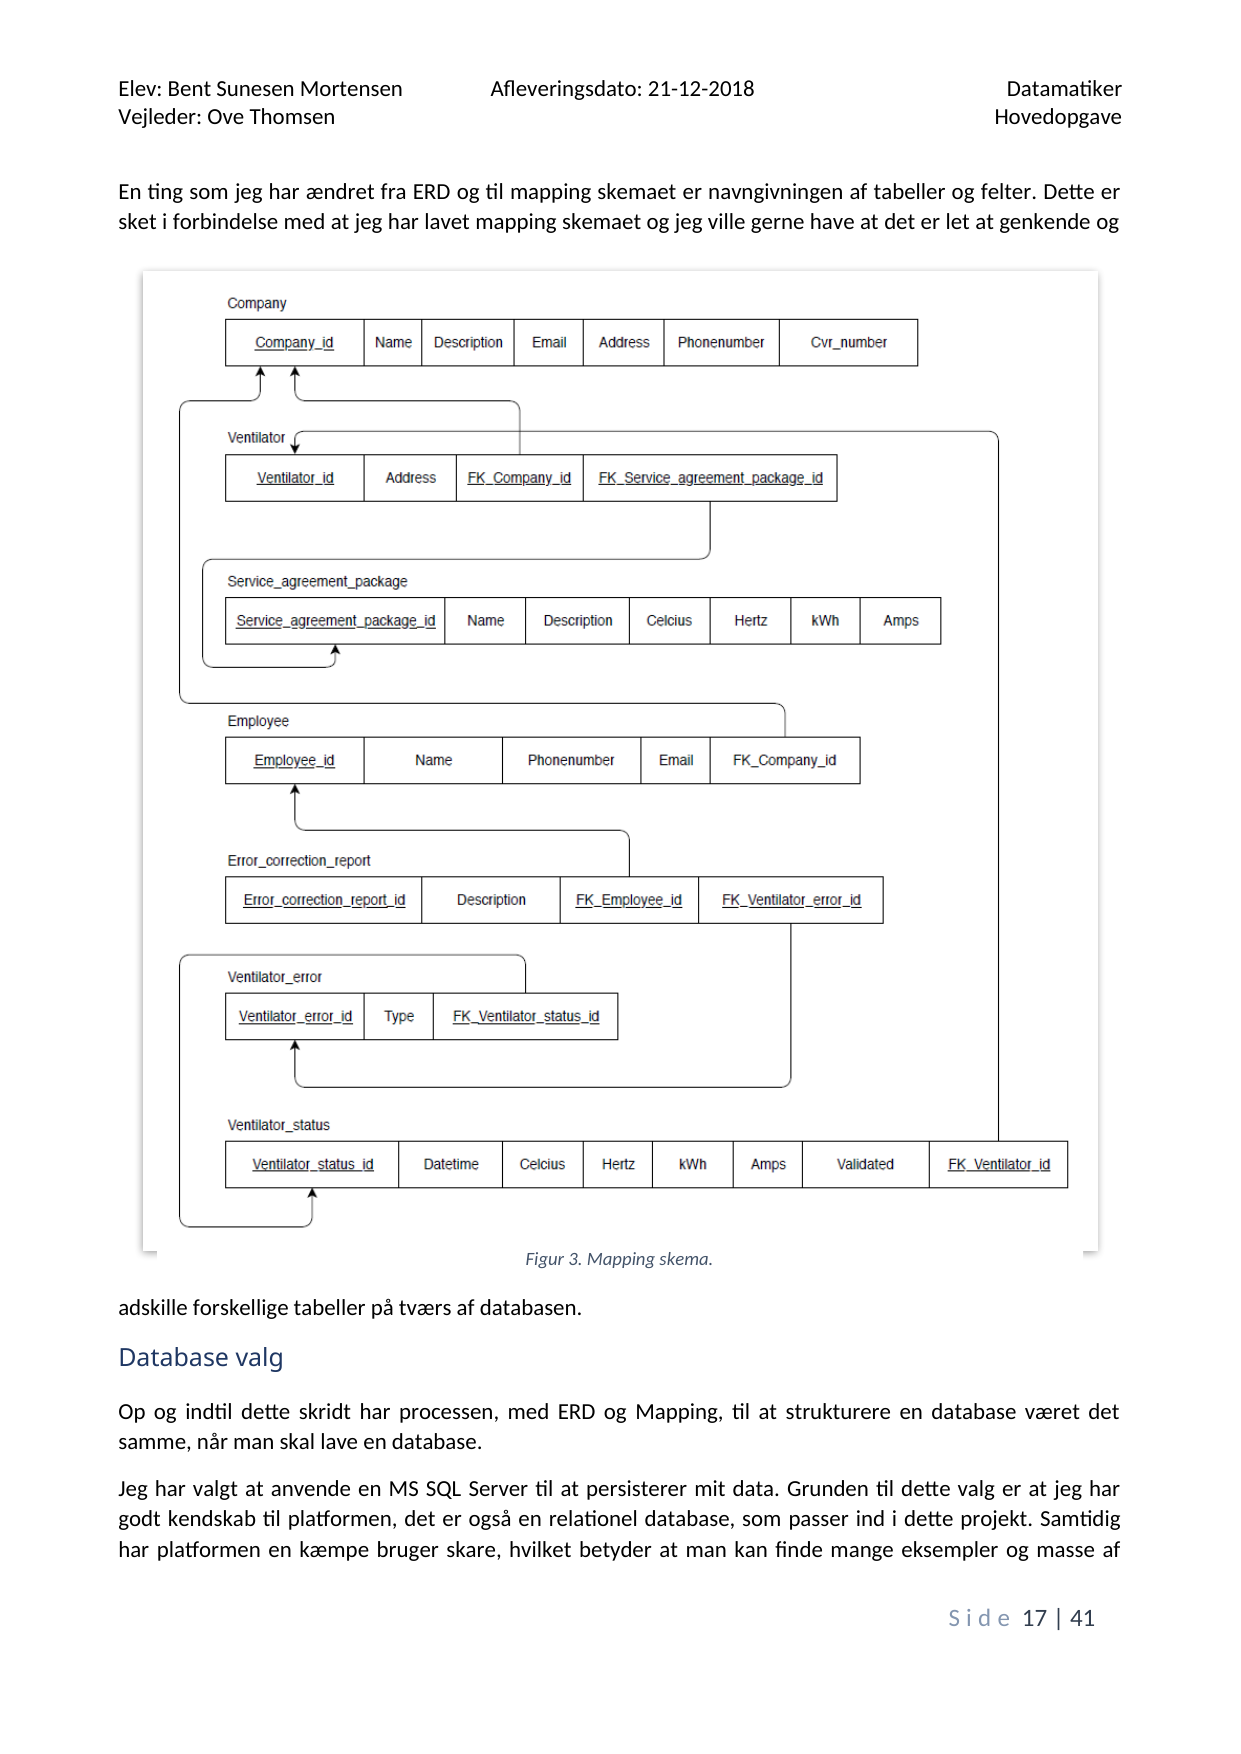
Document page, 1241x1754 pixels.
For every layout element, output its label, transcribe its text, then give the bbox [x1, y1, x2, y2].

subtitle Database valg [118, 1340, 1122, 1374]
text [118, 1474, 1122, 1563]
picture [157, 285, 1083, 1237]
text Op og indtil dette skridt har processen, med ERD og Mapping, til at strukturere en database været det samme, når man skal lave en database. [118, 1397, 1122, 1456]
